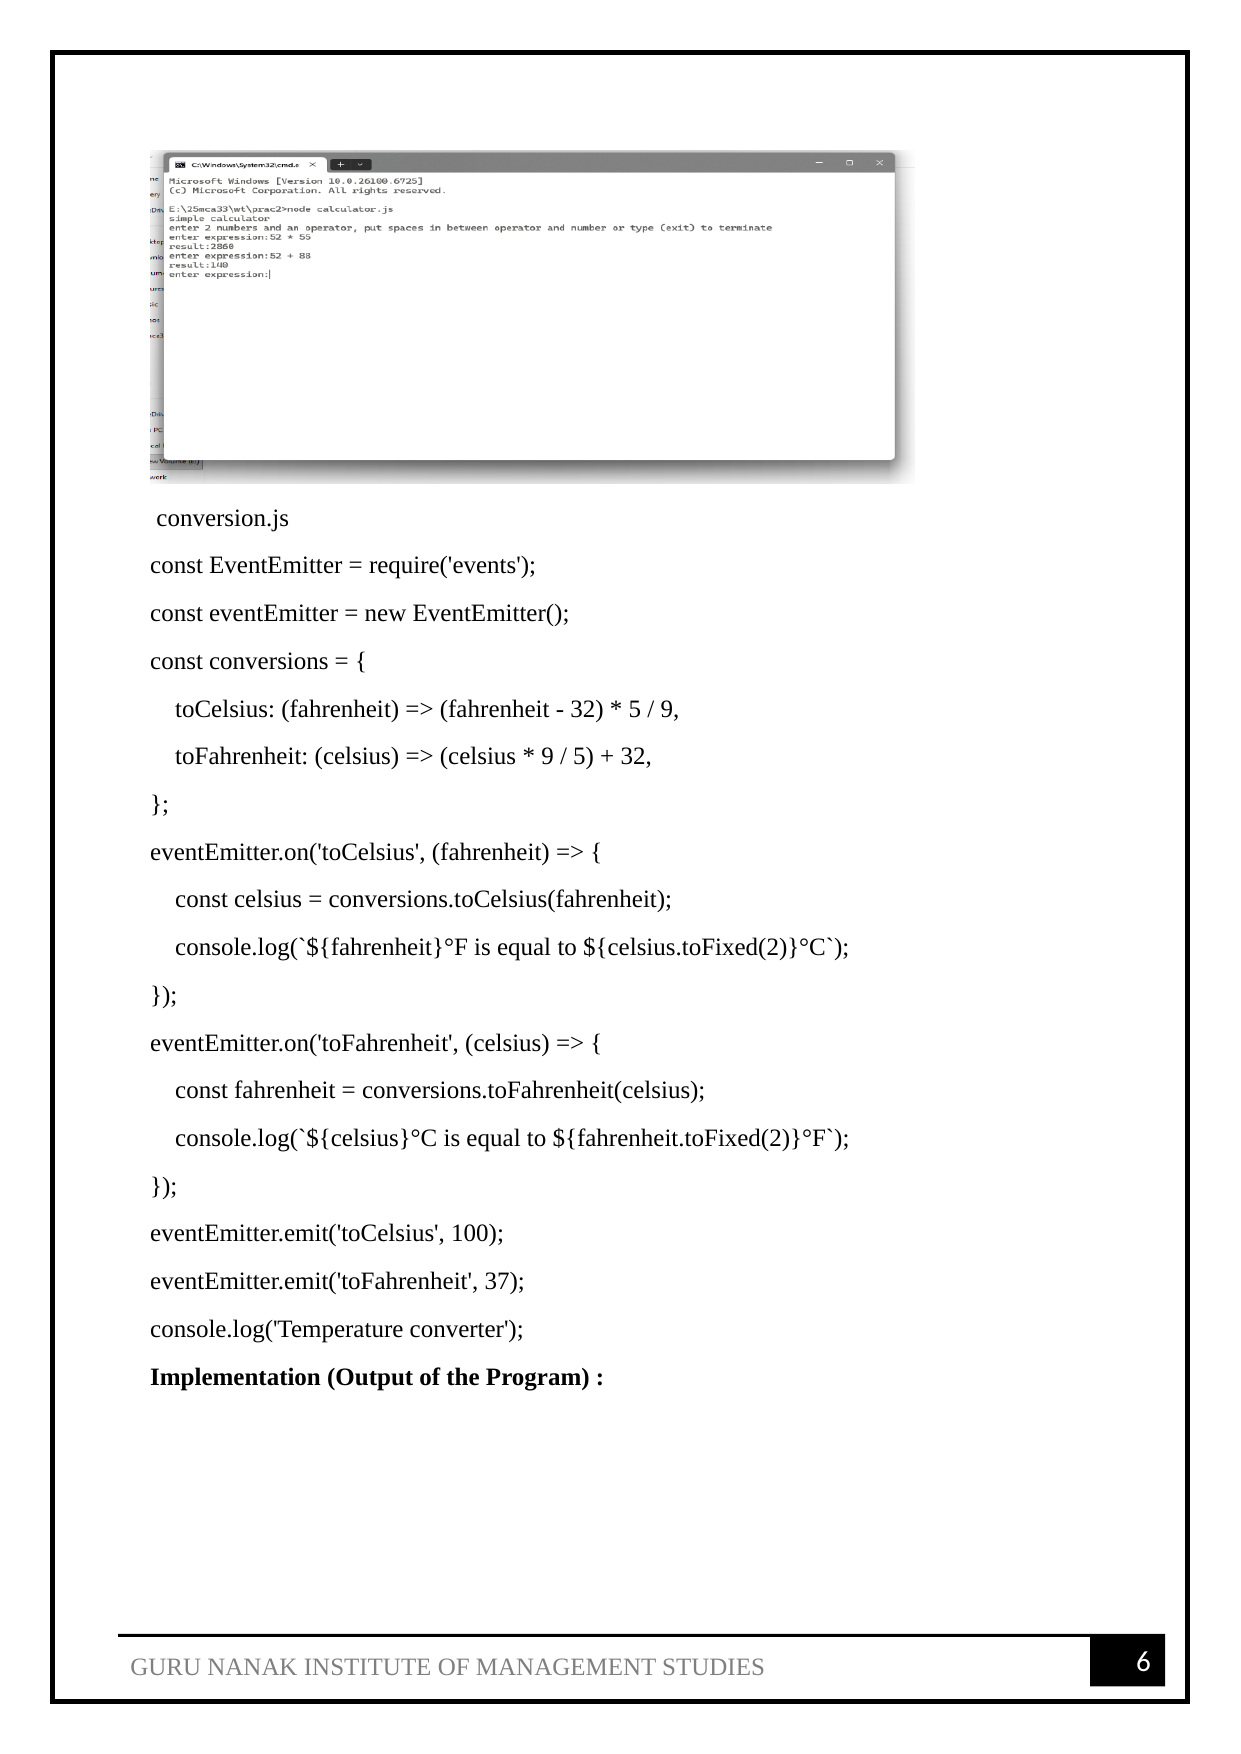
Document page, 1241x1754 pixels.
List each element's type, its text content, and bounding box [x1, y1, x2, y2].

text }); [150, 980, 1090, 1009]
text const fahrenheit = conversions.toFahrenheit(celsius); [150, 1075, 1090, 1104]
text conversion.js [150, 503, 1090, 532]
text }; [150, 789, 1090, 818]
text const eventEmitter = new EventEmitter(); [150, 598, 1090, 627]
text console.log('Temperature converter'); [150, 1314, 1090, 1343]
text const celsius = conversions.toCelsius(fahrenheit); [150, 884, 1090, 913]
text eventEmitter.emit('toCelsius', 100); [150, 1218, 1090, 1247]
text eventEmitter.on('toCelsius', (fahrenheit) => { [150, 837, 1090, 866]
text eventEmitter.emit('toFahrenheit', 37); [150, 1266, 1090, 1295]
text const EventEmitter = require('events'); [150, 551, 1090, 579]
text }); [150, 1171, 1090, 1199]
text toFahrenheit: (celsius) => (celsius * 9 / 5) + 32, [150, 741, 1090, 770]
text console.log(`${celsius}°C is equal to ${fahrenheit.toFixed(2)}°F`); [150, 1123, 1090, 1152]
picture [150, 150, 915, 484]
text console.log(`${fahrenheit}°F is equal to ${celsius.toFixed(2)}°C`); [150, 932, 1090, 961]
text eventEmitter.on('toFahrenheit', (celsius) => { [150, 1028, 1090, 1056]
text toCelsius: (fahrenheit) => (fahrenheit - 32) * 5 / 9, [150, 694, 1090, 722]
text Implementation (Output of the Program) : [150, 1362, 1090, 1390]
text const conversions = { [150, 646, 1090, 675]
